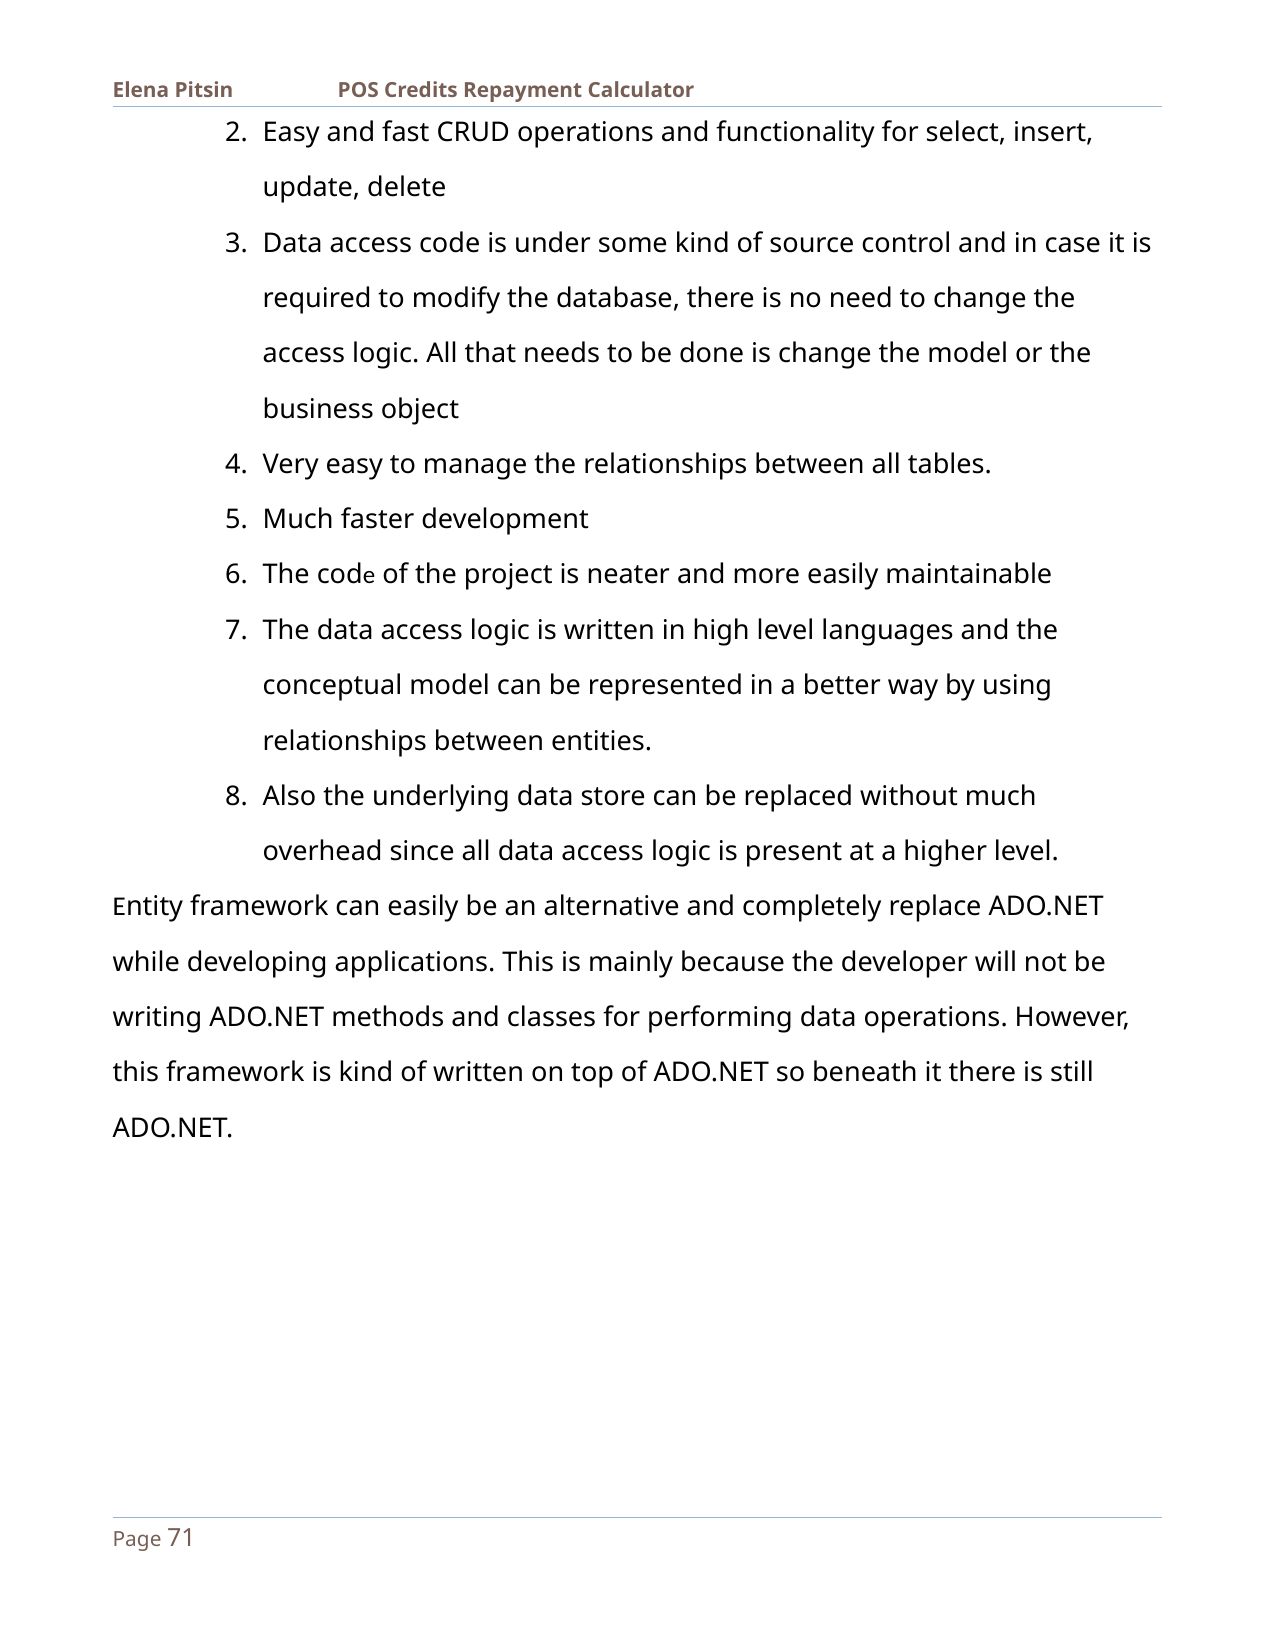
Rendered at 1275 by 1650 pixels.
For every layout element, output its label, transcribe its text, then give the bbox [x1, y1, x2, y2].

list Also the underlying data store can be replaced without much overhead since all data access logic is present at a higher level. [225, 776, 1162, 868]
list Very easy to manage the relationships between all tables. [225, 444, 1162, 481]
text Еntity framework can easily be an alternative and completely replace ADO.NET while developing applications. This is mainly because the developer will not be writing ADO.NET methods and classes for performing data operations. However, this framework is kind of written on top of ADO.NET so beneath it there is still ADO.NET. [112, 887, 1162, 1145]
list Easy and fast CRUD operations and functionality for select, insert, update, delete [225, 112, 1162, 205]
list Much faster development [225, 500, 1162, 537]
list The data access logic is written in high level languages and the conceptual model can be represented in a better way by using relationships between entities. [225, 610, 1162, 758]
list Data access code is under some kind of source control and in case it is required to modify the database, there is no need to change the access logic. All that needs to be done is change the model or the business object [225, 223, 1162, 426]
list The codе of the project is neater and more easily maintainable [225, 555, 1162, 592]
